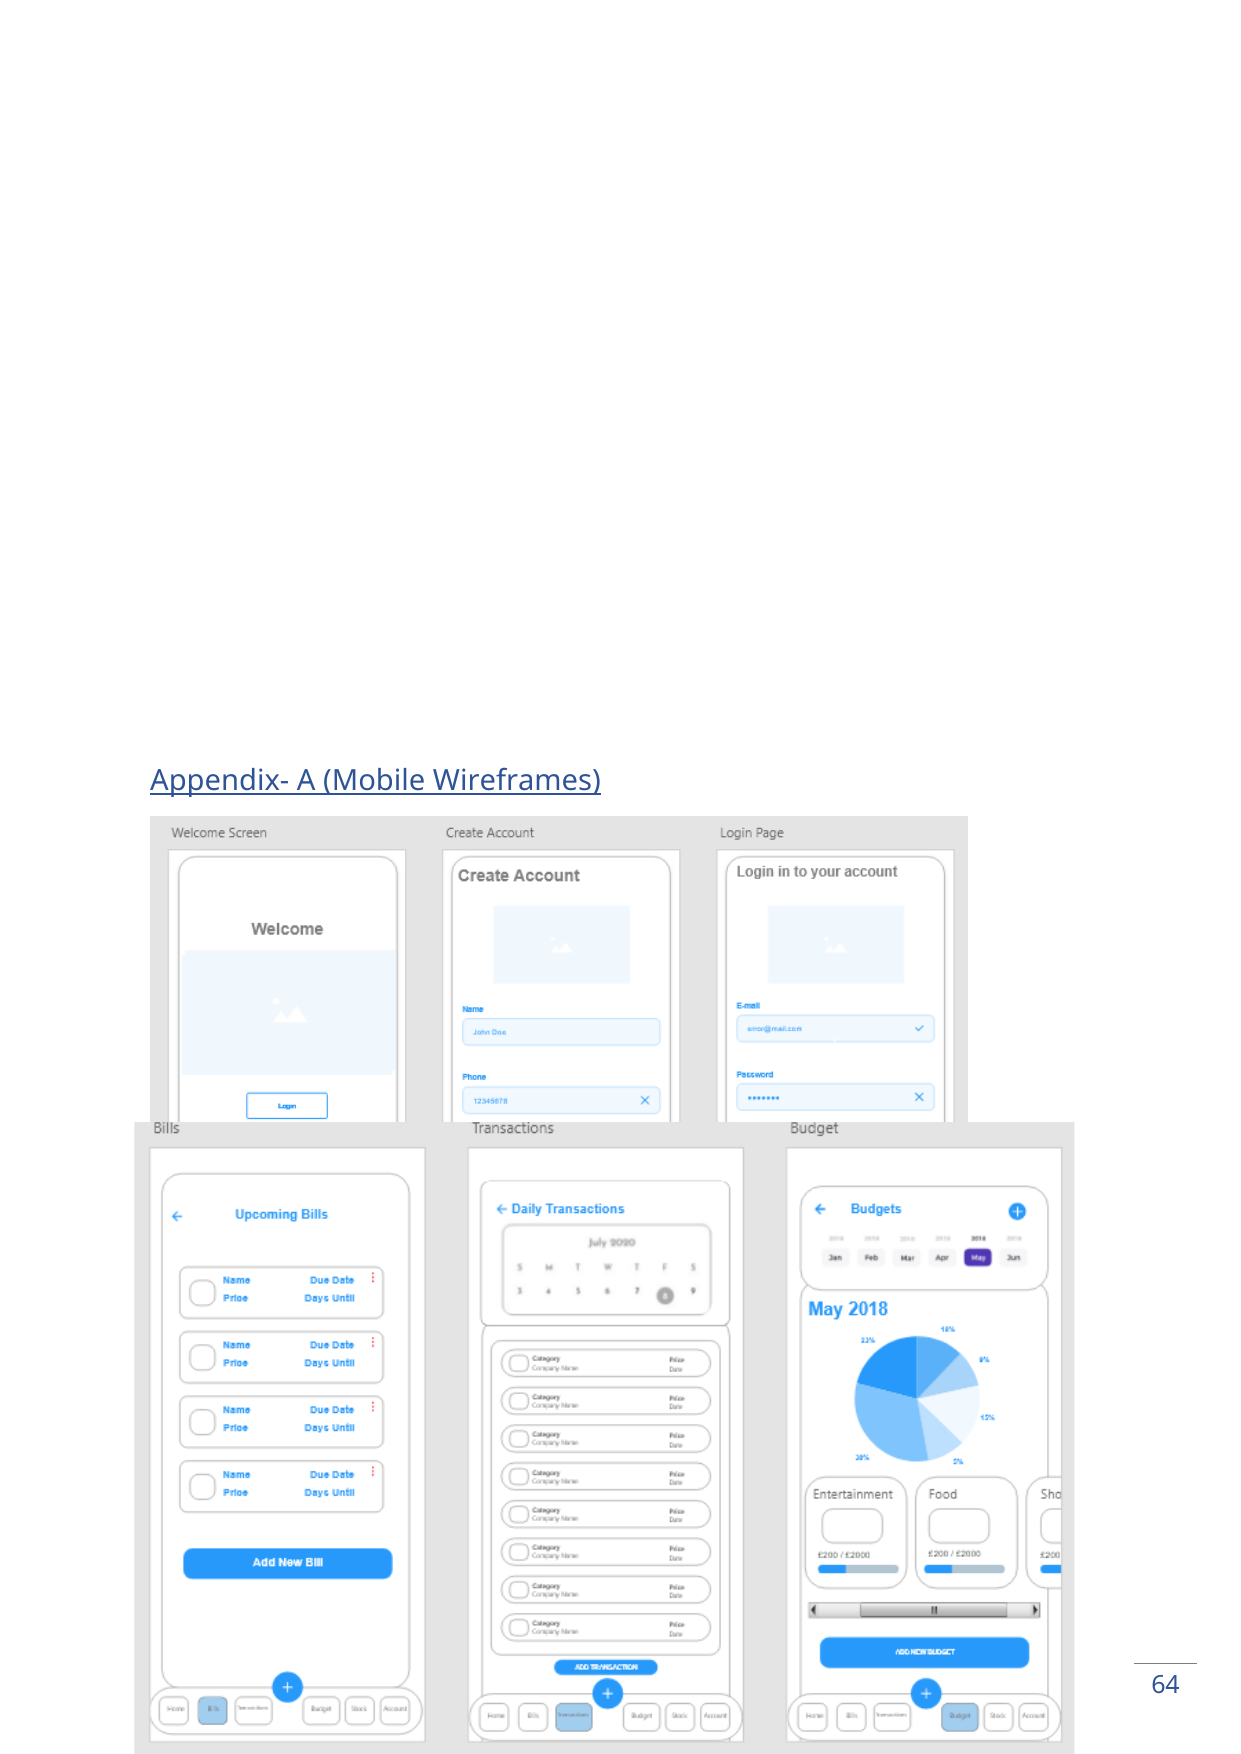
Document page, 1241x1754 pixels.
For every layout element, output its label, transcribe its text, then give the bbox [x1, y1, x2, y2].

subtitle Appendix- A (Mobile Wireframes) [150, 759, 1090, 799]
picture [134, 816, 1075, 1754]
